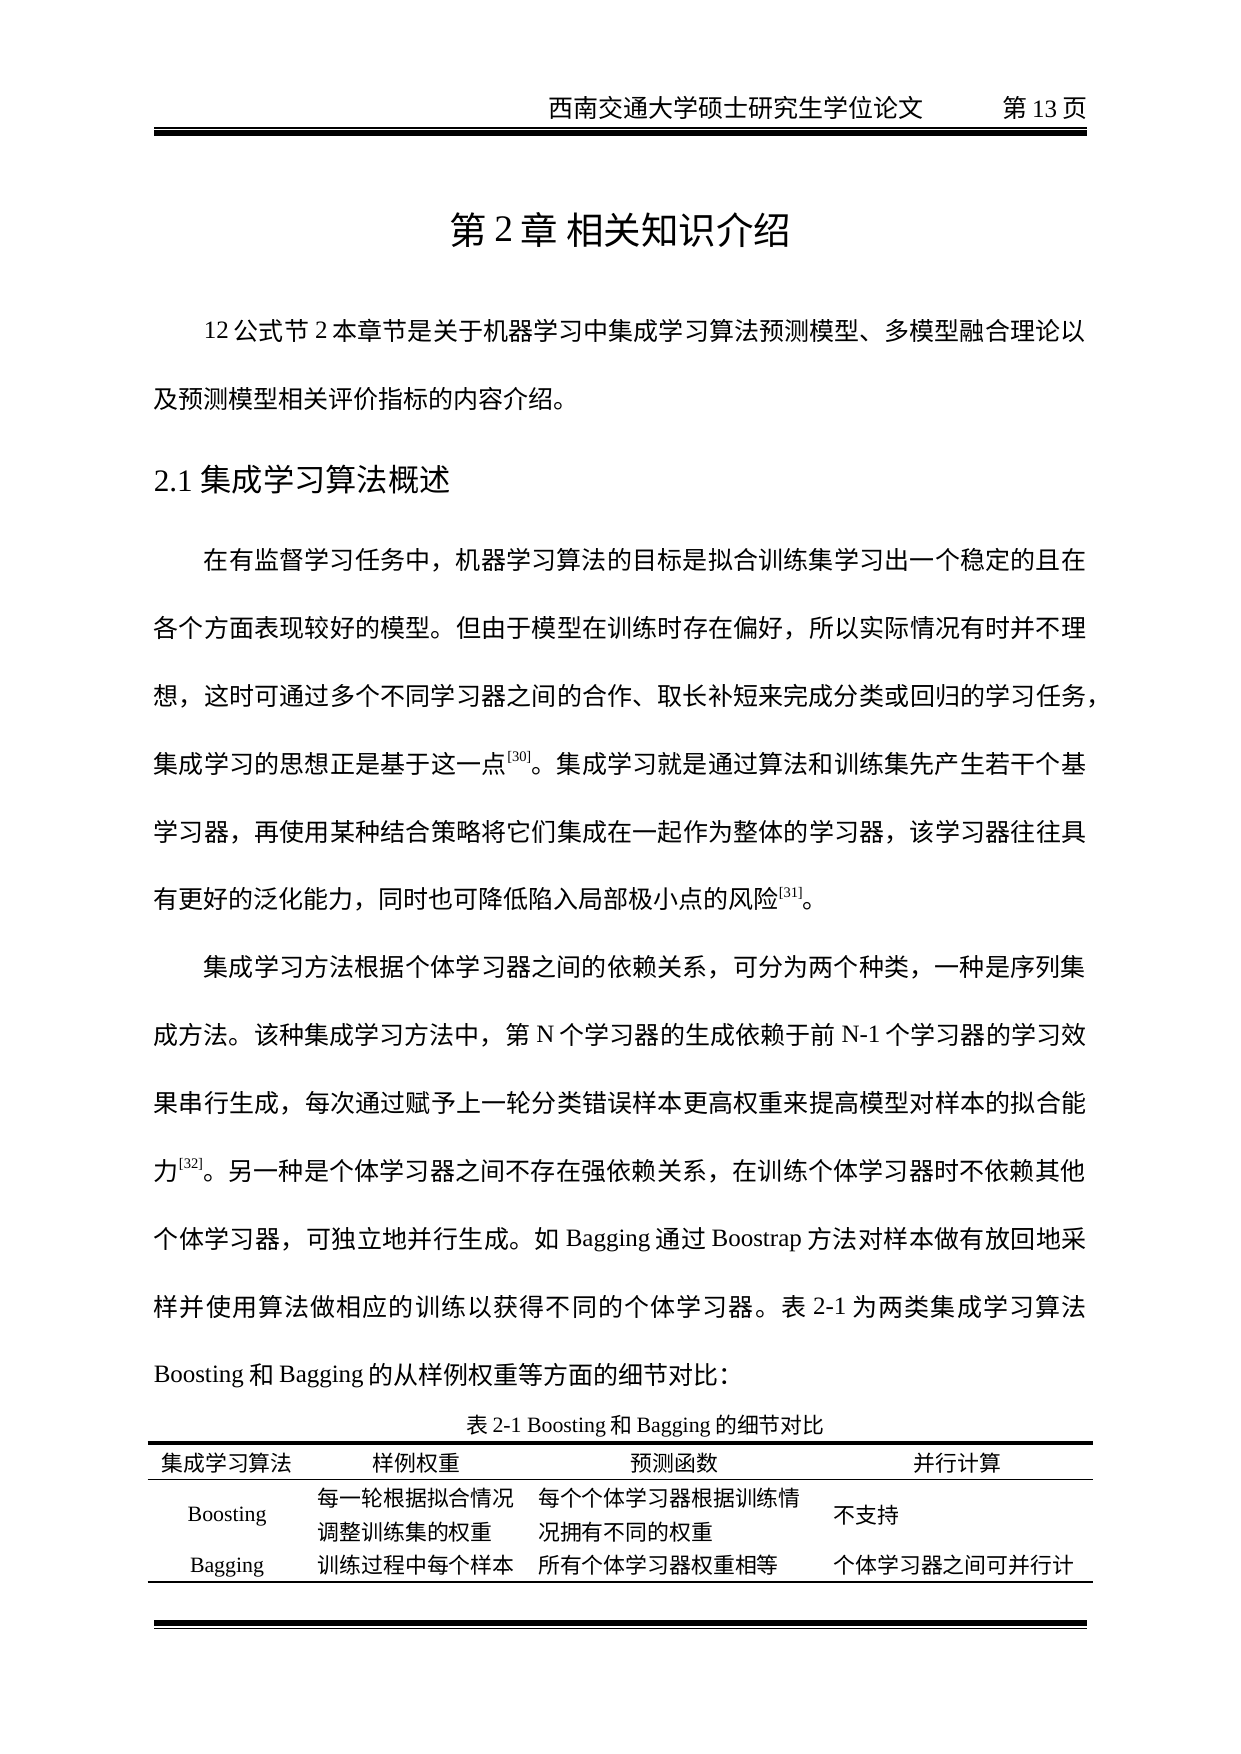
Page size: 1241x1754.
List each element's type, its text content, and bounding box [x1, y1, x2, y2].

text 本章节是关于机器学习中集成学习算法预测模型、多模型融合理论以及预测模型相关评价指标的内容介绍。 [153, 296, 1087, 432]
table_header 并行计算 [822, 1445, 1093, 1478]
text 表2-1 Boosting和Bagging的细节对比 [153, 1407, 1087, 1441]
subtitle 第2章 相关知识介绍 [153, 194, 1087, 262]
table_cell 训练过程中每个样本的权重相等 [306, 1548, 527, 1581]
table_cell Bagging [148, 1548, 306, 1581]
table_header 样例权重 [306, 1445, 527, 1478]
text 在有监督学习任务中，机器学习算法的目标是拟合训练集学习出一个稳定的且在各个方面表现较好的模型。但由于模型在训练时存在偏好，所以实际情况有时并不理想，这时可通过多个不同学习器之间的合作、取长补短来完成分类或回归的学习任务，集成学习的思想正是基于这一点[30]。集成学习就是通过算法和训练集先产生若干个基学习器，再使用某种结合策略将它们集成在一起作为整体的学习器，该学习器往往具有更好的泛化能力，同时也可降低陷入局部极小点的风险[31]。 [153, 524, 1087, 932]
table_cell 个体学习器之间可并行计算 [822, 1548, 1093, 1581]
table_cell 每个个体学习器根据训练情况拥有不同的权重 [527, 1480, 822, 1547]
table_cell 每一轮根据拟合情况调整训练集的权重 [306, 1480, 527, 1547]
table_header 预测函数 [527, 1445, 822, 1478]
table_header 集成学习算法 [148, 1445, 306, 1478]
subtitle 2.1 集成学习算法概述 [153, 444, 1087, 512]
text 集成学习方法根据个体学习器之间的依赖关系，可分为两个种类，一种是序列集成方法。该种集成学习方法中，第N个学习器的生成依赖于前N-1个学习器的学习效果串行生成，每次通过赋予上一轮分类错误样本更高权重来提高模型对样本的拟合能力[32]。另一种是个体学习器之间不存在强依赖关系，在训练个体学习器时不依赖其他个体学习器，可独立地并行生成。如Bagging通过Boostrap方法对样本做有放回地采样并使用算法做相应的训练以获得不同的个体学习器。表2-1为两类集成学习算法Boosting和Bagging的从样例权重等方面的细节对比： [153, 932, 1087, 1407]
table_cell 所有个体学习器权重相等 [527, 1548, 822, 1581]
table_cell 不支持 [822, 1480, 1093, 1547]
table_cell Boosting [148, 1480, 306, 1547]
